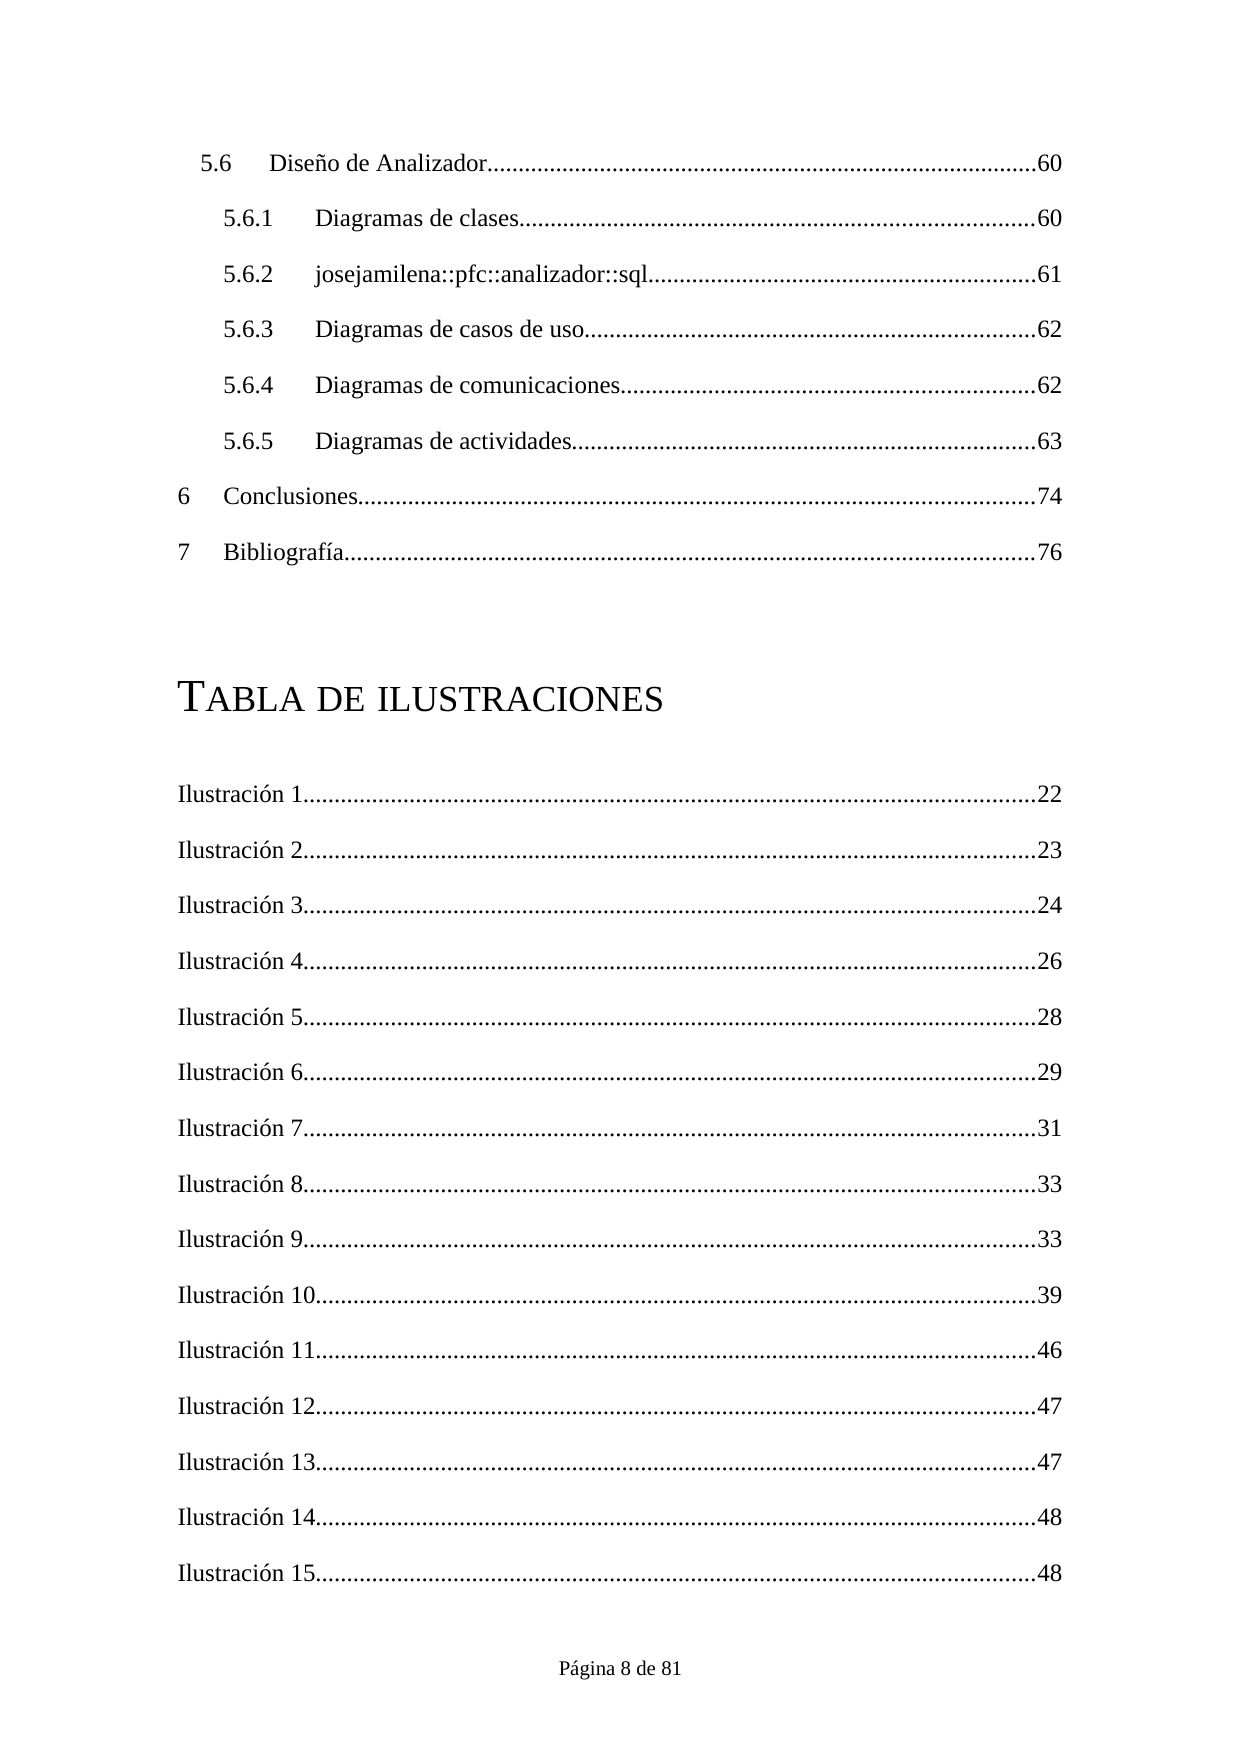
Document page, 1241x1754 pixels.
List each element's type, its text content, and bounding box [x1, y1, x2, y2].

text Ilustración 9 33 [177, 1224, 1063, 1253]
text Ilustración 13 47 [177, 1447, 1063, 1476]
title Tabla de ilustraciones [177, 669, 1063, 722]
text Ilustración 11 46 [177, 1336, 1063, 1364]
text Ilustración 8 33 [177, 1169, 1063, 1197]
text Ilustración 5 28 [177, 1002, 1063, 1031]
text Ilustración 4 26 [177, 946, 1063, 975]
text Ilustración 3 24 [177, 891, 1063, 919]
text Ilustración 2 23 [177, 835, 1063, 864]
text Ilustración 6 29 [177, 1057, 1063, 1086]
text Ilustración 1 22 [177, 779, 1063, 808]
text Ilustración 10 39 [177, 1280, 1063, 1309]
text Ilustración 7 31 [177, 1113, 1063, 1142]
text Ilustración 14 48 [177, 1502, 1063, 1531]
text Ilustración 12 47 [177, 1391, 1063, 1420]
text Ilustración 15 48 [177, 1558, 1063, 1587]
